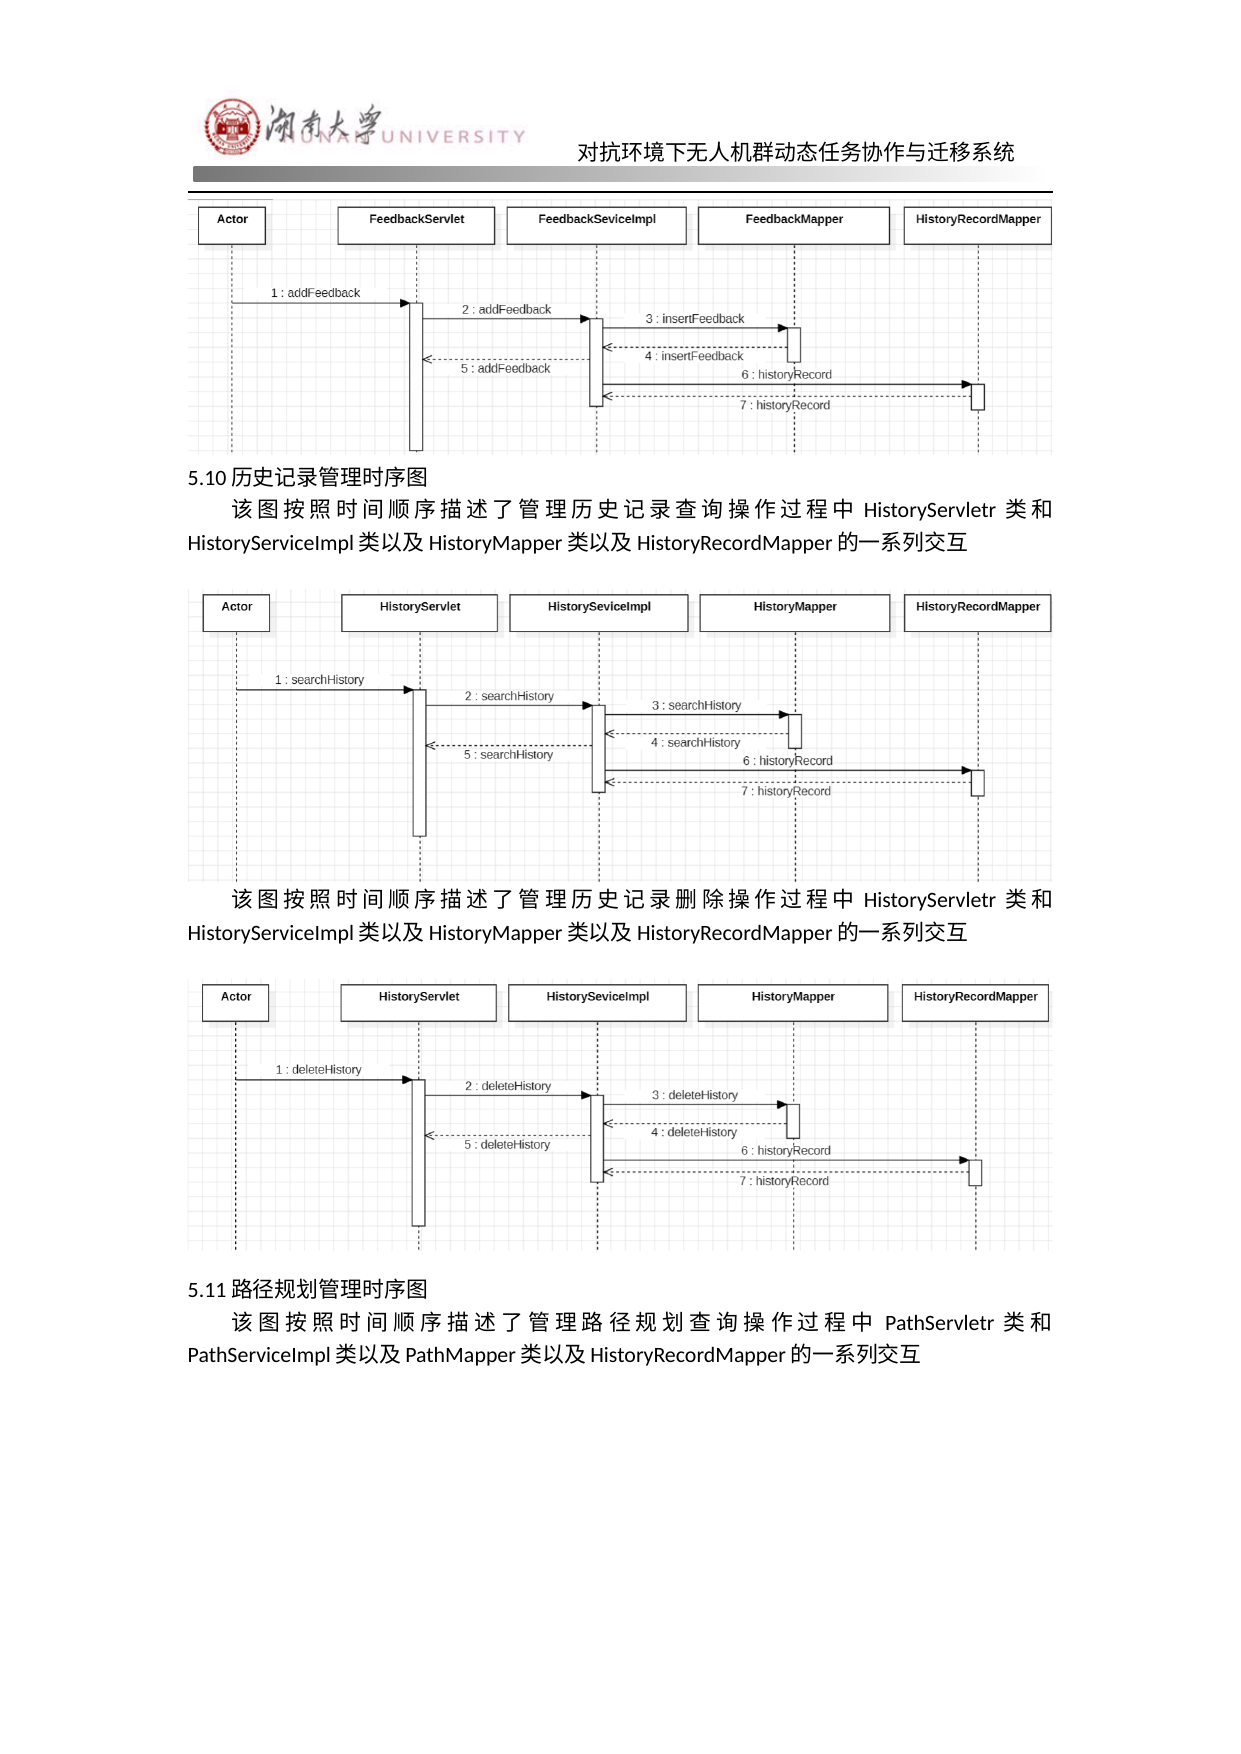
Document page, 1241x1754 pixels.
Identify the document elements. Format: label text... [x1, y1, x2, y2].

picture [187, 199, 1053, 455]
text 5.10历史记录管理时序图 [187, 459, 1053, 492]
text 该图按照时间顺序描述了管理历史记录删除操作过程中HistoryServletr类和HistoryServiceImpl类以及HistoryMapper类以及HistoryRecordMapper的一系列交互 [187, 882, 1053, 947]
text 5.11路径规划管理时序图 [187, 1272, 1053, 1304]
picture [187, 88, 548, 160]
text 该图按照时间顺序描述了管理路径规划查询操作过程中PathServletr类和PathServiceImpl类以及PathMapper类以及HistoryRecordMapper的一系列交互 [187, 1304, 1053, 1369]
picture [187, 589, 1053, 882]
picture [187, 979, 1053, 1251]
text 该图按照时间顺序描述了管理历史记录查询操作过程中HistoryServletr类和HistoryServiceImpl类以及HistoryMapper类以及HistoryRecordMapper的一系列交互 [187, 492, 1053, 557]
